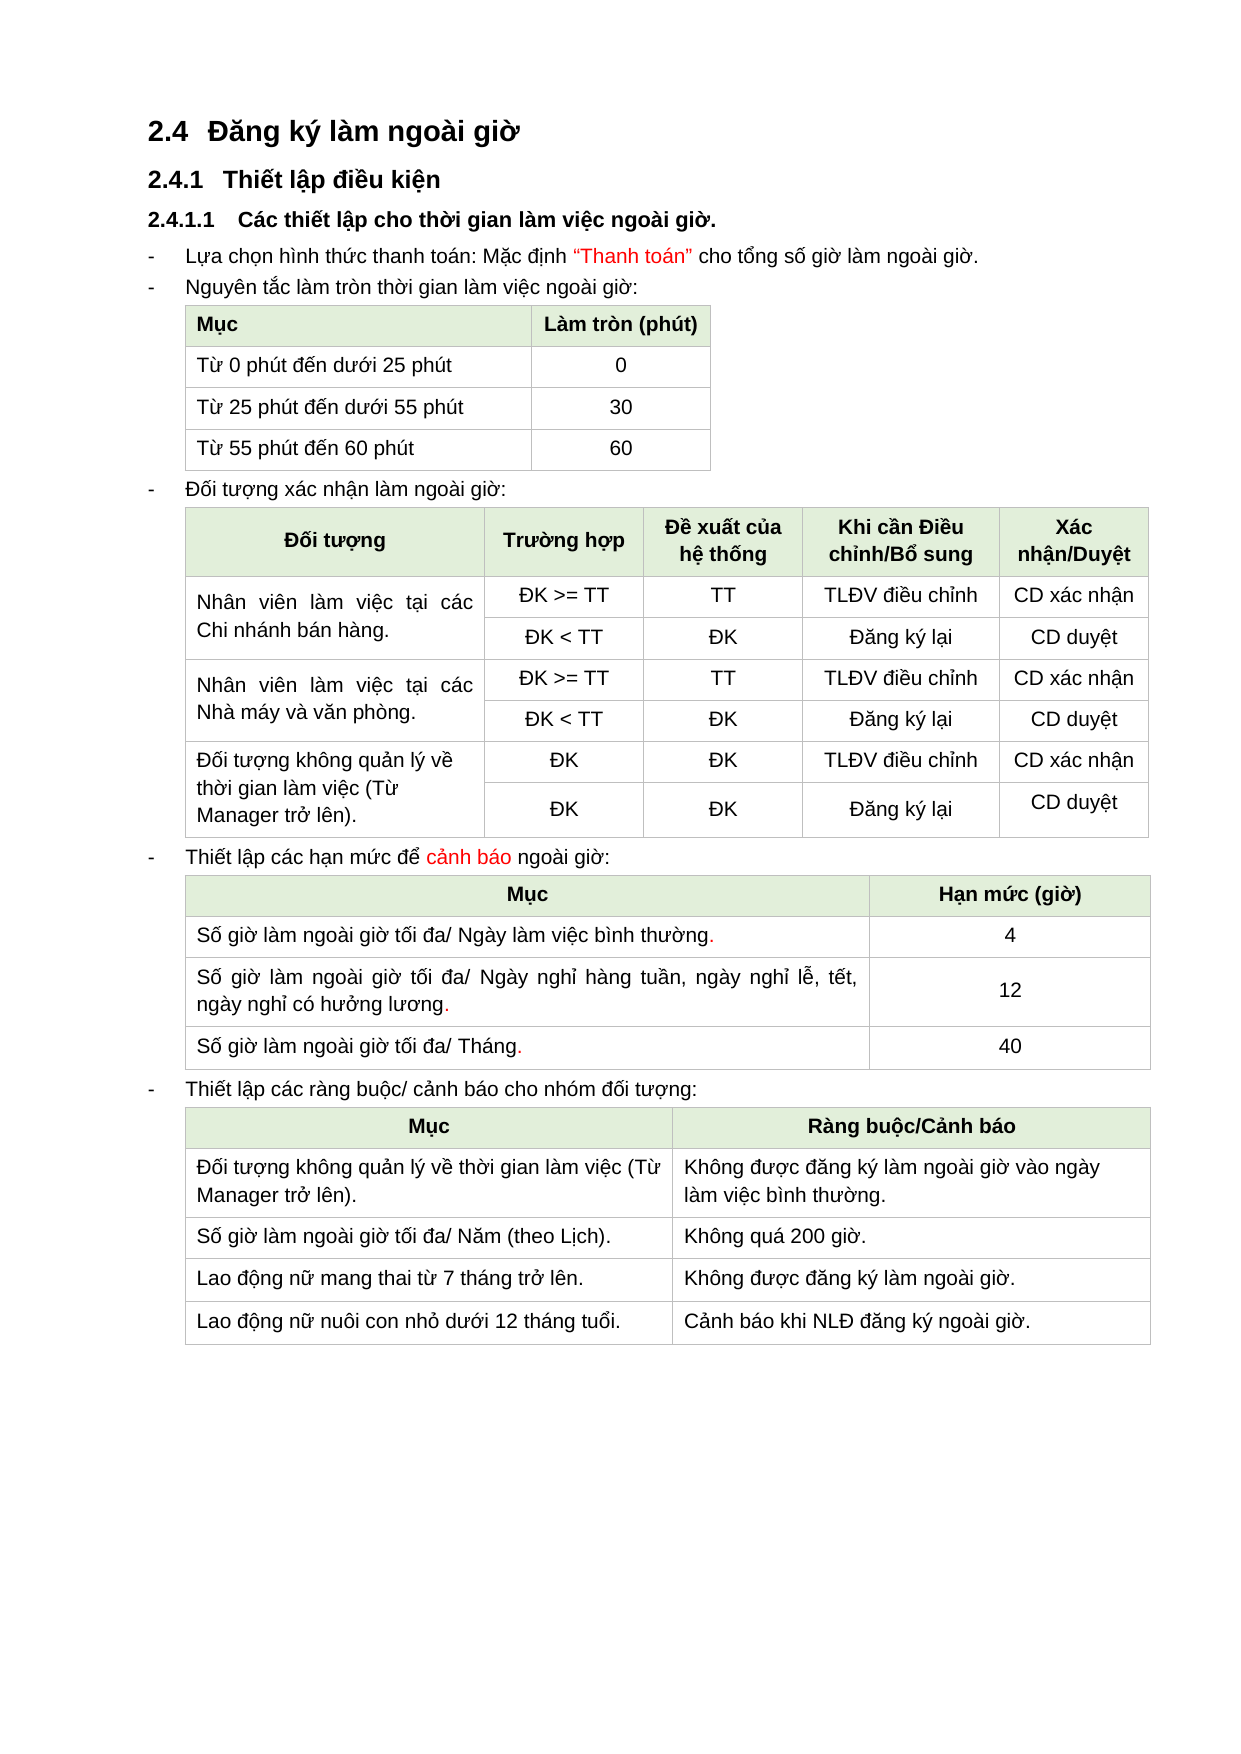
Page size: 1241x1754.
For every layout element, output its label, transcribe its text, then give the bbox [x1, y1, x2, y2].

table_cell CD duyệt [1000, 701, 1148, 741]
table_cell Số giờ làm ngoài giờ tối đa/ Ngày làm việc bình thường. [186, 917, 869, 957]
list Đối tượng xác nhận làm ngoài giờ: [148, 477, 1152, 501]
table_cell CD duyệt [1000, 783, 1148, 837]
table_cell ĐK [644, 783, 802, 837]
table_cell 60 [532, 430, 710, 470]
table_header Khi cần Điều chỉnh/Bổ sung [803, 508, 999, 576]
table_cell ĐK [644, 618, 802, 658]
table_cell Lao động nữ mang thai từ 7 tháng trở lên. [186, 1259, 672, 1301]
table_cell Không được đăng ký làm ngoài giờ vào ngày làm việc bình thường. [673, 1149, 1150, 1217]
list Lựa chọn hình thức thanh toán: Mặc định “Thanh toán” cho tổng số giờ làm ngoài giờ. [148, 244, 1152, 268]
table_cell Từ 25 phút đến dưới 55 phút [186, 388, 531, 428]
table_cell TT [644, 577, 802, 617]
table_cell TLĐV điều chỉnh [803, 577, 999, 617]
table_header Hạn mức (giờ) [870, 876, 1150, 916]
table_header Mục [186, 876, 869, 916]
table_cell ĐK [644, 701, 802, 741]
table_cell 0 [532, 347, 710, 387]
table_cell Lao động nữ nuôi con nhỏ dưới 12 tháng tuổi. [186, 1302, 672, 1344]
table_cell CD xác nhận [1000, 660, 1148, 700]
table_cell Từ 55 phút đến 60 phút [186, 430, 531, 470]
table_cell CD duyệt [1000, 618, 1148, 658]
table_cell Đối tượng không quản lý về thời gian làm việc (Từ Manager trở lên). [186, 742, 484, 837]
table_cell ĐK [485, 783, 643, 837]
table_cell Đăng ký lại [803, 783, 999, 837]
table_cell Từ 0 phút đến dưới 25 phút [186, 347, 531, 387]
table_cell 30 [532, 388, 710, 428]
table_header Ràng buộc/Cảnh báo [673, 1108, 1150, 1148]
table_cell TLĐV điều chỉnh [803, 660, 999, 700]
table_header Đối tượng [186, 508, 484, 576]
table_cell Nhân viên làm việc tại các Chi nhánh bán hàng. [186, 577, 484, 658]
table_header Mục [186, 306, 531, 346]
subtitle Đăng ký làm ngoài giờ [148, 114, 1152, 148]
table_header Làm tròn (phút) [532, 306, 710, 346]
table_header Xác nhận/Duyệt [1000, 508, 1148, 576]
table_header Mục [186, 1108, 672, 1148]
table_cell 12 [870, 958, 1150, 1026]
table_cell Không được đăng ký làm ngoài giờ. [673, 1259, 1150, 1301]
table_header Trường hợp [485, 508, 643, 576]
table_cell TT [644, 660, 802, 700]
list Thiết lập các hạn mức để cảnh báo ngoài giờ: [148, 844, 1152, 868]
table_cell Nhân viên làm việc tại các Nhà máy và văn phòng. [186, 660, 484, 741]
table_cell ĐK >= TT [485, 660, 643, 700]
table_cell 4 [870, 917, 1150, 957]
table_cell Số giờ làm ngoài giờ tối đa/ Ngày nghỉ hàng tuần, ngày nghỉ lễ, tết, ngày nghỉ có hưởng lương. [186, 958, 869, 1026]
table_cell Cảnh báo khi NLĐ đăng ký ngoài giờ. [673, 1302, 1150, 1344]
table_cell Đăng ký lại [803, 701, 999, 741]
table_cell CD xác nhận [1000, 742, 1148, 782]
table_cell ĐK < TT [485, 701, 643, 741]
table_cell Số giờ làm ngoài giờ tối đa/ Tháng. [186, 1027, 869, 1069]
table_cell ĐK [485, 742, 643, 782]
table_cell Số giờ làm ngoài giờ tối đa/ Năm (theo Lịch). [186, 1218, 672, 1258]
table_cell TLĐV điều chỉnh [803, 742, 999, 782]
table_header Đề xuất của hệ thống [644, 508, 802, 576]
table_cell ĐK < TT [485, 618, 643, 658]
table_cell Đăng ký lại [803, 618, 999, 658]
subtitle Các thiết lập cho thời gian làm việc ngoài giờ. [148, 207, 1152, 232]
list Thiết lập các ràng buộc/ cảnh báo cho nhóm đối tượng: [148, 1076, 1152, 1100]
table_cell ĐK [644, 742, 802, 782]
table_cell Không quá 200 giờ. [673, 1218, 1150, 1258]
table_cell 40 [870, 1027, 1150, 1069]
table_cell ĐK >= TT [485, 577, 643, 617]
table_cell CD xác nhận [1000, 577, 1148, 617]
subtitle Thiết lập điều kiện [148, 165, 1152, 194]
table_cell Đối tượng không quản lý về thời gian làm việc (Từ Manager trở lên). [186, 1149, 672, 1217]
list Nguyên tắc làm tròn thời gian làm việc ngoài giờ: [148, 274, 1152, 298]
